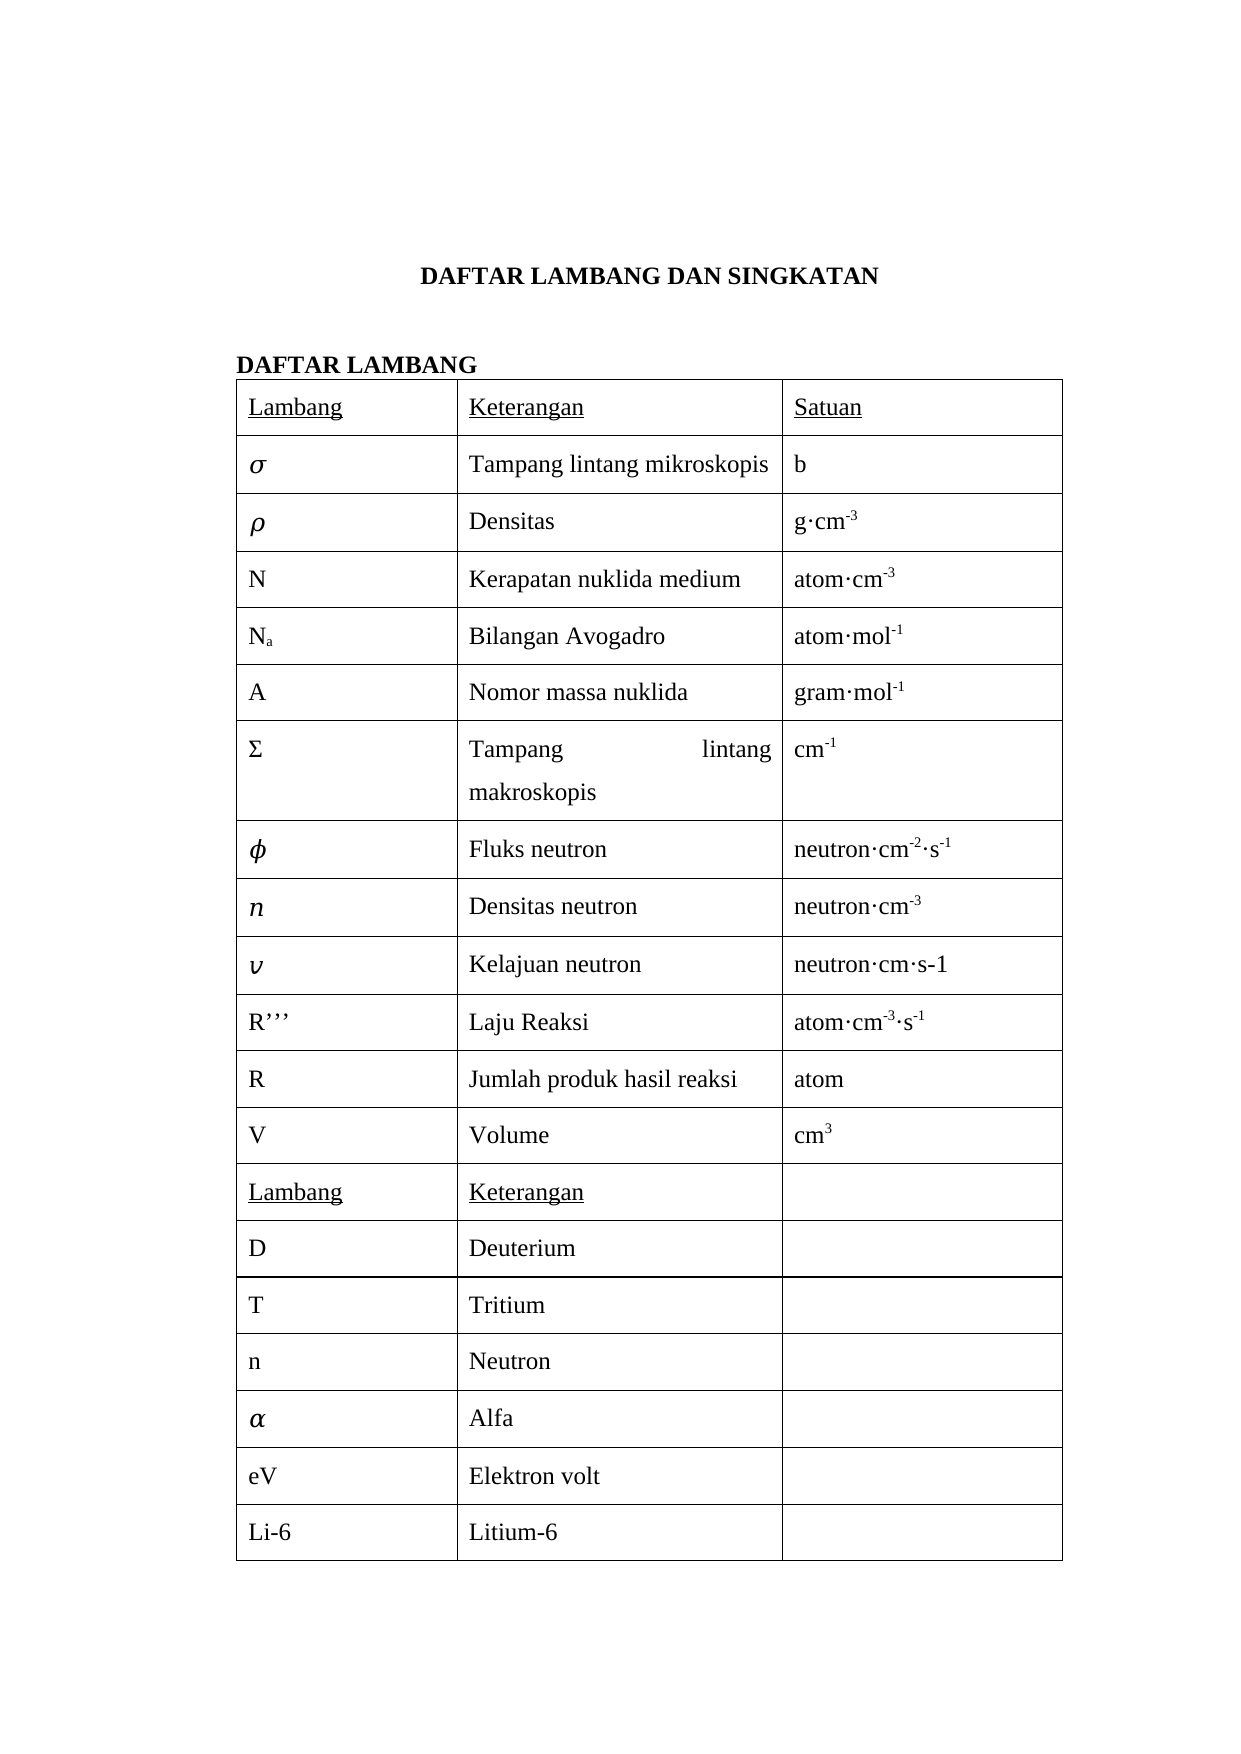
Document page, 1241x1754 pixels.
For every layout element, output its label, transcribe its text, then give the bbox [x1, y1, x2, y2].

table_cell Densitas neutron [458, 879, 782, 936]
table_cell Kelajuan neutron [458, 937, 782, 993]
table_cell T [237, 1278, 457, 1333]
table_cell Σ [237, 721, 457, 820]
table_cell b [783, 436, 1062, 493]
table_cell Fluks neutron [458, 821, 782, 878]
table_cell [783, 1164, 1062, 1220]
table_cell Alfa [458, 1391, 782, 1447]
subtitle DAFTAR LAMBANG [236, 350, 1063, 378]
table_cell Densitas [458, 494, 782, 551]
table_cell N [237, 552, 457, 607]
table_cell Li-6 [237, 1505, 457, 1560]
table_cell cm-1 [783, 721, 1062, 820]
table_cell 𝛼 [237, 1391, 457, 1447]
table_cell neutron·cm-3 [783, 879, 1062, 936]
table_cell Na [237, 608, 457, 664]
table_cell atom·mol-1 [783, 608, 1062, 664]
table_cell D [237, 1221, 457, 1276]
table_cell Tampang lintang mikroskopis [458, 436, 782, 493]
table_cell [783, 1505, 1062, 1560]
table_cell Tampang lintang makroskopis [458, 721, 782, 820]
table_cell 𝜌 [237, 494, 457, 551]
table_cell Laju Reaksi [458, 995, 782, 1050]
table_cell 𝑛 [237, 879, 457, 936]
table_cell neutron·cm·s-1 [783, 937, 1062, 993]
table_cell n [237, 1334, 457, 1389]
table_cell [783, 1221, 1062, 1276]
table_cell cm3 [783, 1108, 1062, 1163]
table_cell [783, 1278, 1062, 1333]
table_cell 𝜙 [237, 821, 457, 878]
table_cell Kerapatan nuklida medium [458, 552, 782, 607]
subtitle DAFTAR LAMBANG DAN SINGKATAN [236, 261, 1063, 290]
table_cell Keterangan [458, 1164, 782, 1220]
table_cell Neutron [458, 1334, 782, 1389]
table_cell Jumlah produk hasil reaksi [458, 1051, 782, 1107]
table_cell Volume [458, 1108, 782, 1163]
table_cell Elektron volt [458, 1448, 782, 1504]
table_cell Bilangan Avogadro [458, 608, 782, 664]
table_cell atom·cm-3·s-1 [783, 995, 1062, 1050]
table_cell 𝑣 [237, 937, 457, 993]
table_cell [783, 1391, 1062, 1447]
table_cell gram·mol-1 [783, 665, 1062, 720]
table_cell atom·cm-3 [783, 552, 1062, 607]
table_cell [783, 1334, 1062, 1389]
table_header Satuan [783, 380, 1062, 435]
table_header Keterangan [458, 380, 782, 435]
table_cell 𝜎 [237, 436, 457, 493]
table_cell Lambang [237, 1164, 457, 1220]
table_cell g·cm-3 [783, 494, 1062, 551]
table_cell R [237, 1051, 457, 1107]
table_cell R’’’ [237, 995, 457, 1050]
table_cell Nomor massa nuklida [458, 665, 782, 720]
table_cell Deuterium [458, 1221, 782, 1276]
table_cell V [237, 1108, 457, 1163]
table_cell eV [237, 1448, 457, 1504]
table_cell A [237, 665, 457, 720]
table_cell Tritium [458, 1278, 782, 1333]
table_cell atom [783, 1051, 1062, 1107]
table_cell [783, 1448, 1062, 1504]
table_cell neutron·cm-2·s-1 [783, 821, 1062, 878]
table_header Lambang [237, 380, 457, 435]
table_cell Litium-6 [458, 1505, 782, 1560]
